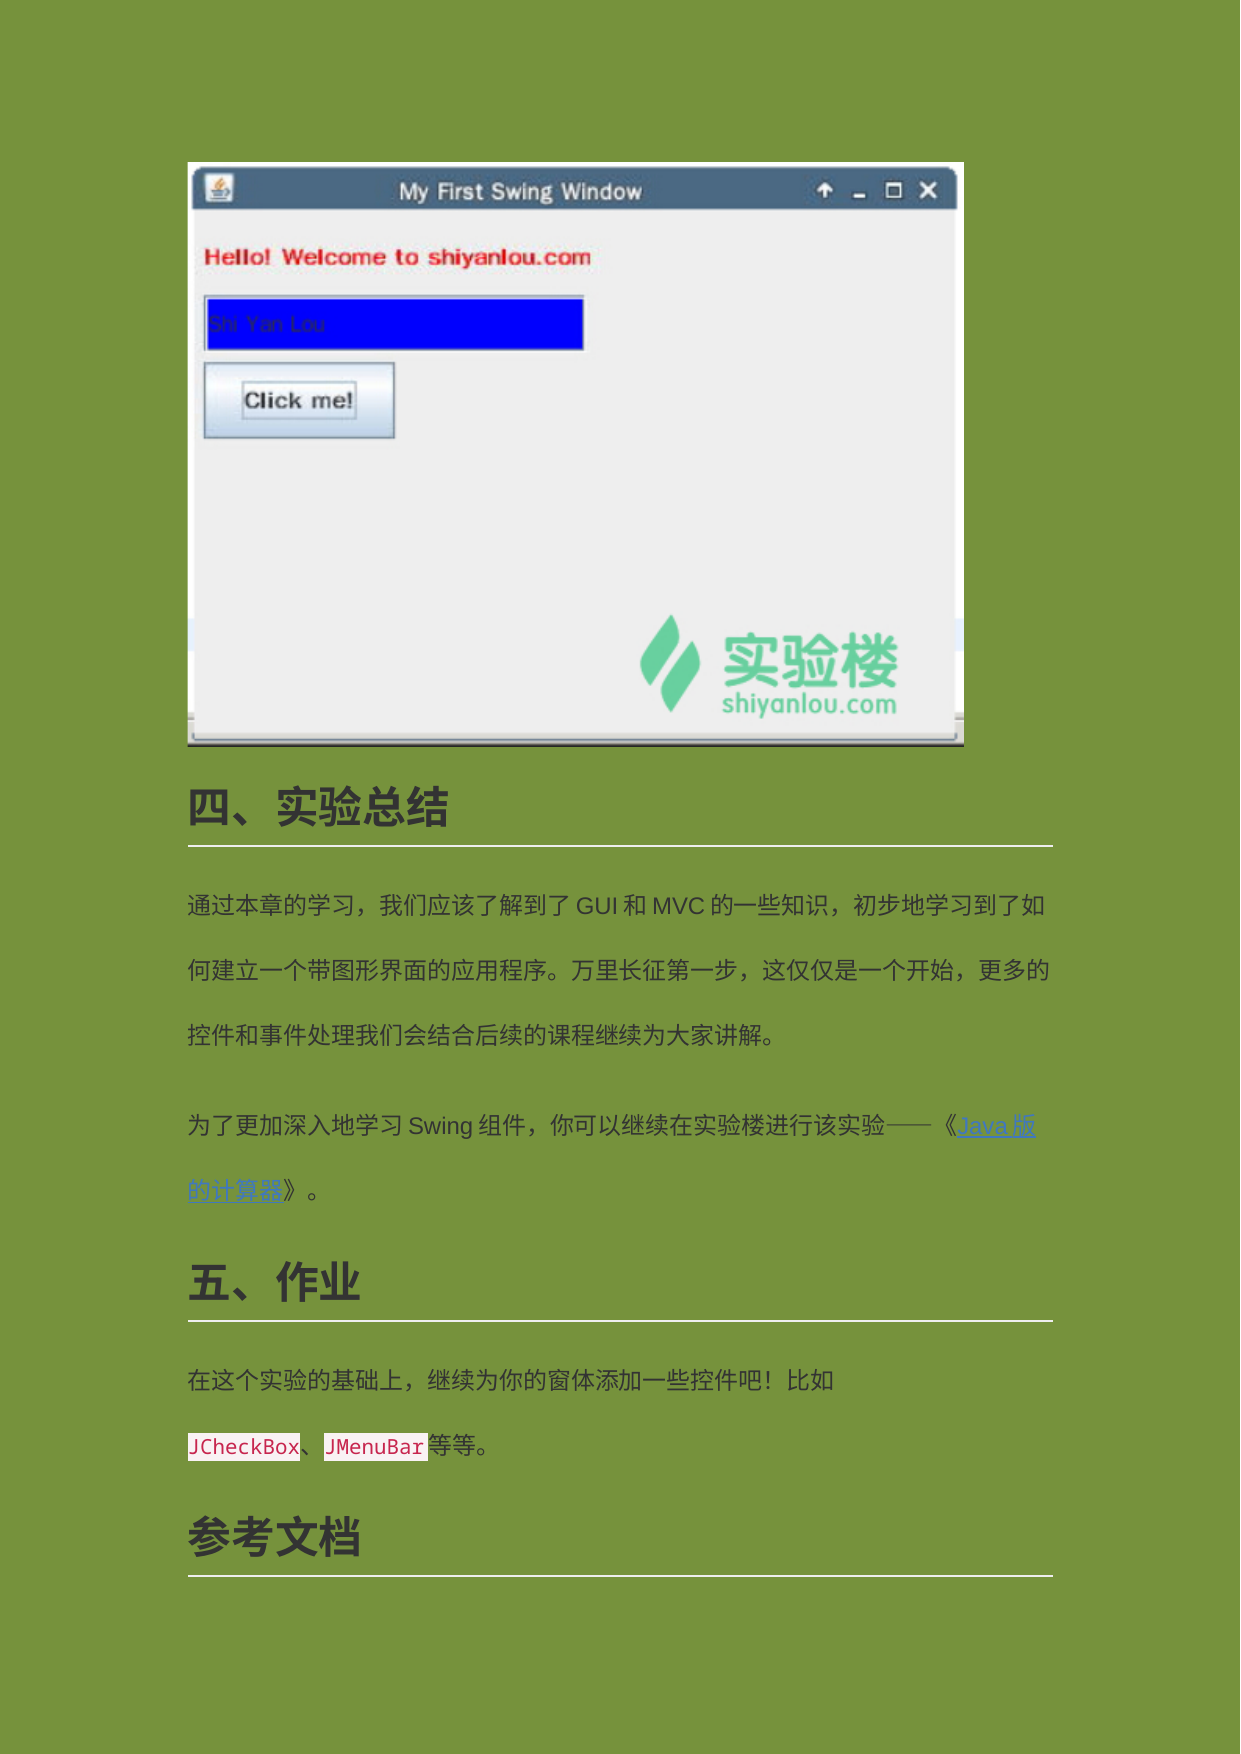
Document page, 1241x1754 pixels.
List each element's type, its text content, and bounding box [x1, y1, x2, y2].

picture [187, 162, 964, 747]
text 为了更加深入地学习Swing组件，你可以继续在实验楼进行该实验——《Java版的计算器》。 [187, 1092, 1053, 1222]
subtitle 五、作业 [187, 1247, 1053, 1322]
subtitle 四、实验总结 [187, 772, 1053, 847]
subtitle 参考文档 [187, 1502, 1053, 1577]
text 通过本章的学习，我们应该了解到了GUI和MVC的一些知识，初步地学习到了如何建立一个带图形界面的应用程序。万里长征第一步，这仅仅是一个开始，更多的控件和事件处理我们会结合后续的课程继续为大家讲解。 [187, 872, 1053, 1067]
text 在这个实验的基础上，继续为你的窗体添加一些控件吧！比如JCheckBox、JMenuBar等等。 [187, 1347, 1053, 1477]
